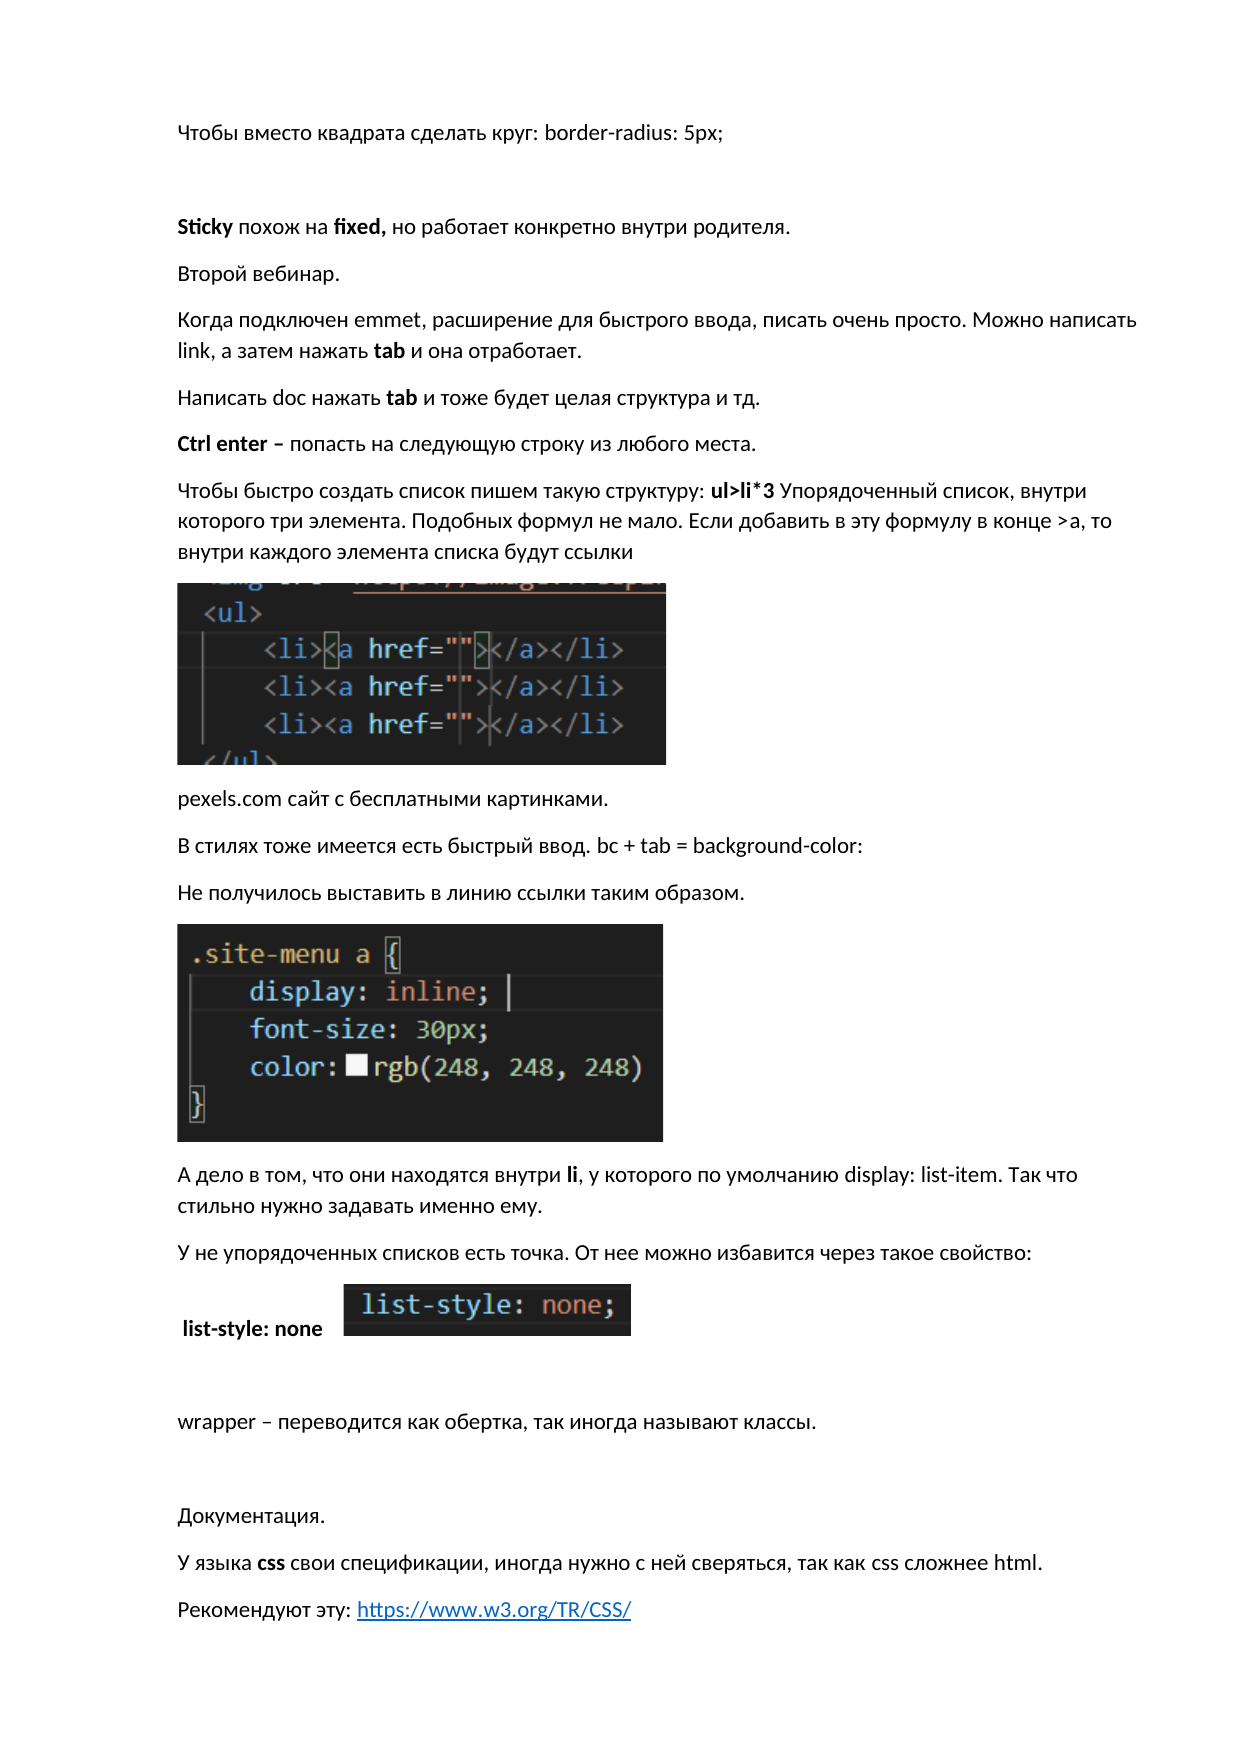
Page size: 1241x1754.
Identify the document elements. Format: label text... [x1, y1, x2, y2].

text Чтобы быстро создать список пишем такую структуру: ul>li*3 Упорядоченный список, внутри которого три элемента. Подобных формул не мало. Если добавить в эту формулу в конце >a, то внутри каждого элемента списка будут ссылки [177, 476, 1152, 565]
text А дело в том, что они находятся внутри li, у которого по умолчанию display: list-item. Так что стильно нужно задавать именно ему. [177, 1161, 1152, 1219]
text pexels.com сайт с бесплатными картинками. [177, 784, 1152, 812]
picture [343, 1284, 631, 1336]
picture [177, 924, 664, 1142]
text У не упорядоченных списков есть точка. От нее можно избавится через такое свойство: [177, 1238, 1152, 1266]
text У языка css свои спецификации, иногда нужно с ней сверяться, так как css сложнее html. [177, 1548, 1152, 1576]
text wrapper – переводится как обертка, так иногда называют классы. [177, 1407, 1152, 1436]
text Ctrl enter – попасть на следующую строку из любого места. [177, 429, 1152, 458]
text Документация. [177, 1501, 1152, 1529]
text Когда подключен emmet, расширение для быстрого ввода, писать очень просто. Можно написать link, а затем нажать tab и она отработает. [177, 306, 1152, 364]
text Чтобы вместо квадрата сделать круг: border-radius: 5px; [177, 118, 1152, 146]
text Sticky похож на fixed, но работает конкретно внутри родителя. [177, 212, 1152, 240]
text Написать doc нажать tab и тоже будет целая структура и тд. [177, 383, 1152, 411]
text В стилях тоже имеется есть быстрый ввод. bc + tab = background-color: [177, 831, 1152, 859]
text Второй вебинар. [177, 259, 1152, 287]
text Не получилось выставить в линию ссылки таким образом. [177, 878, 1152, 906]
text Рекомендуют эту: https://www.w3.org/TR/CSS/ [177, 1595, 1152, 1623]
picture [177, 583, 667, 765]
